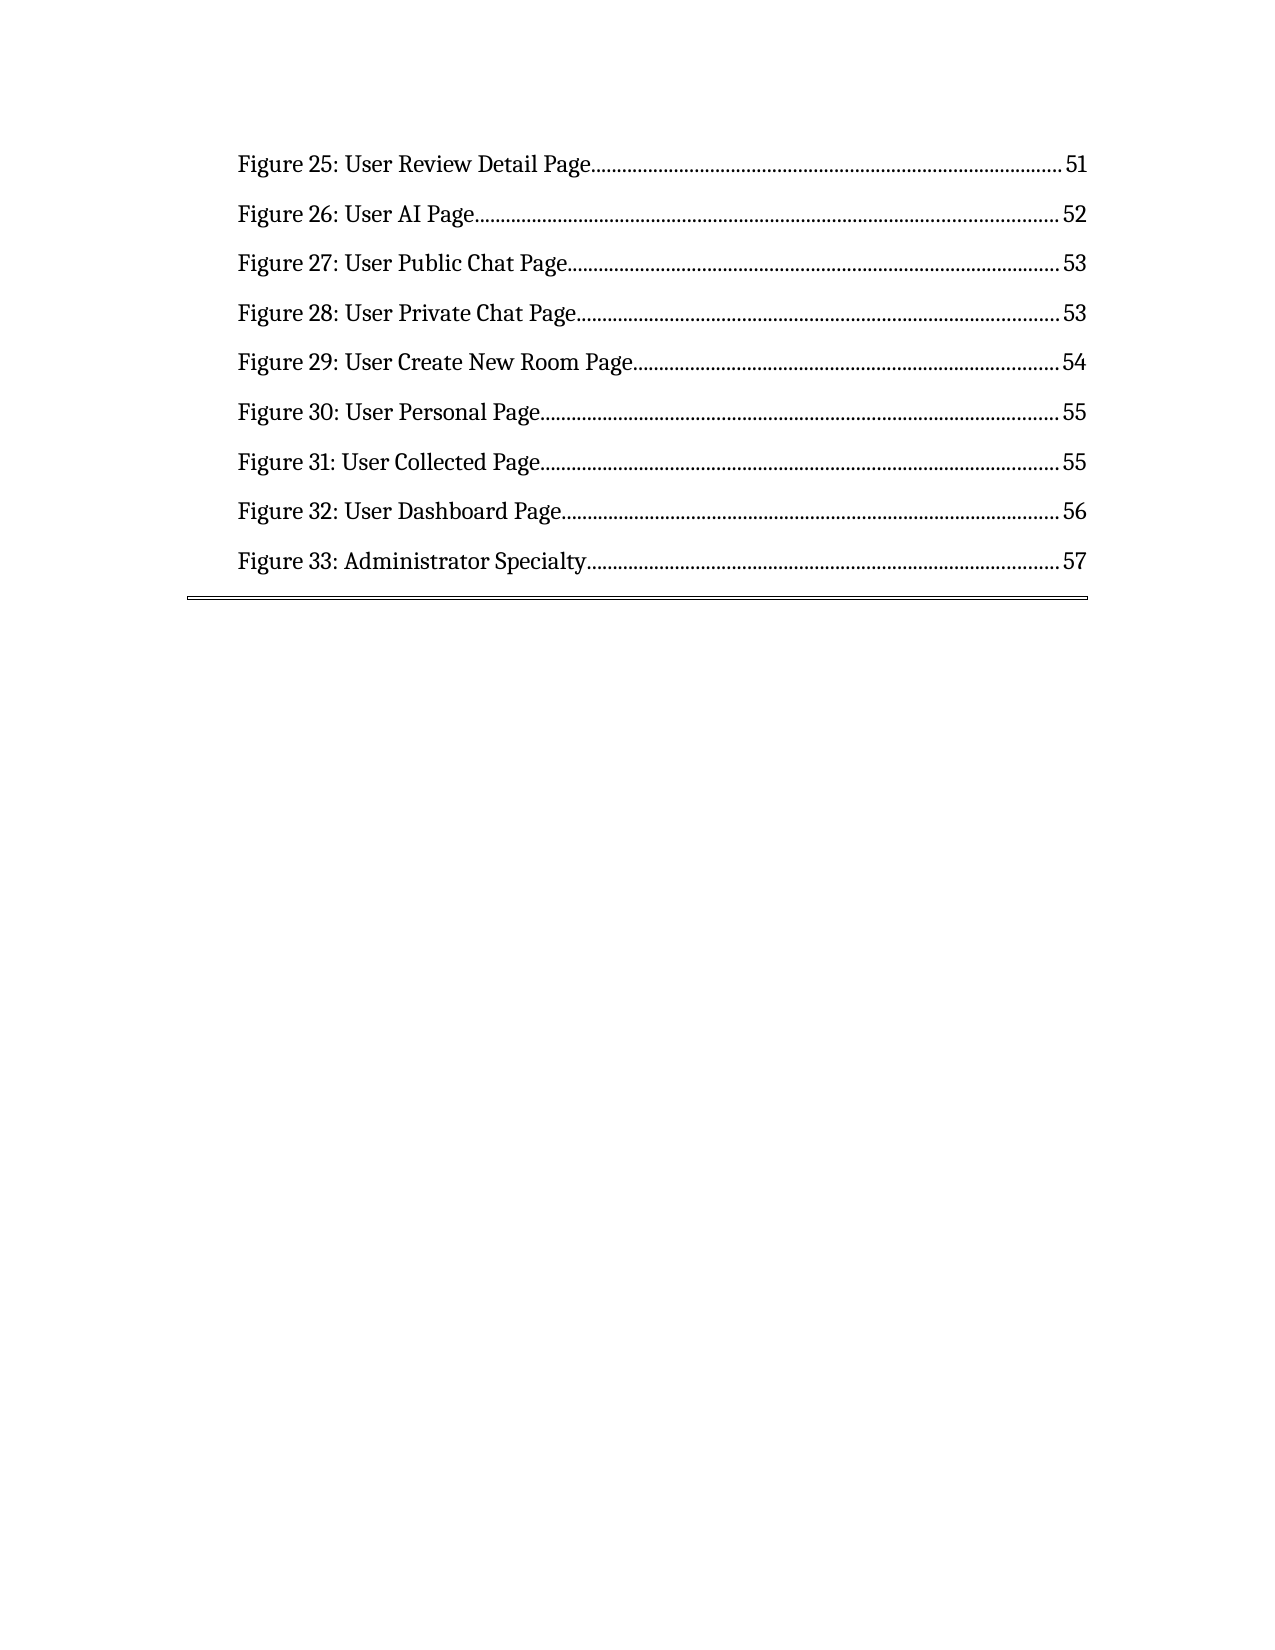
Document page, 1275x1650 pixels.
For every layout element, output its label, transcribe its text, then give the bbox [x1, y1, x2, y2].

text Figure 33: Administrator Specialty 57 [237, 547, 1087, 575]
text Figure 25: User Review Detail Page 51 [237, 150, 1087, 179]
text Figure 26: User AI Page 52 [237, 199, 1087, 228]
text Figure 30: User Personal Page 55 [237, 398, 1087, 427]
text Figure 29: User Create New Room Page 54 [237, 348, 1087, 377]
text Figure 27: User Public Chat Page 53 [237, 249, 1087, 278]
text Figure 32: User Dashboard Page 56 [237, 497, 1087, 526]
text Figure 31: User Collected Page 55 [237, 447, 1087, 476]
text Figure 28: User Private Chat Page 53 [237, 299, 1087, 327]
